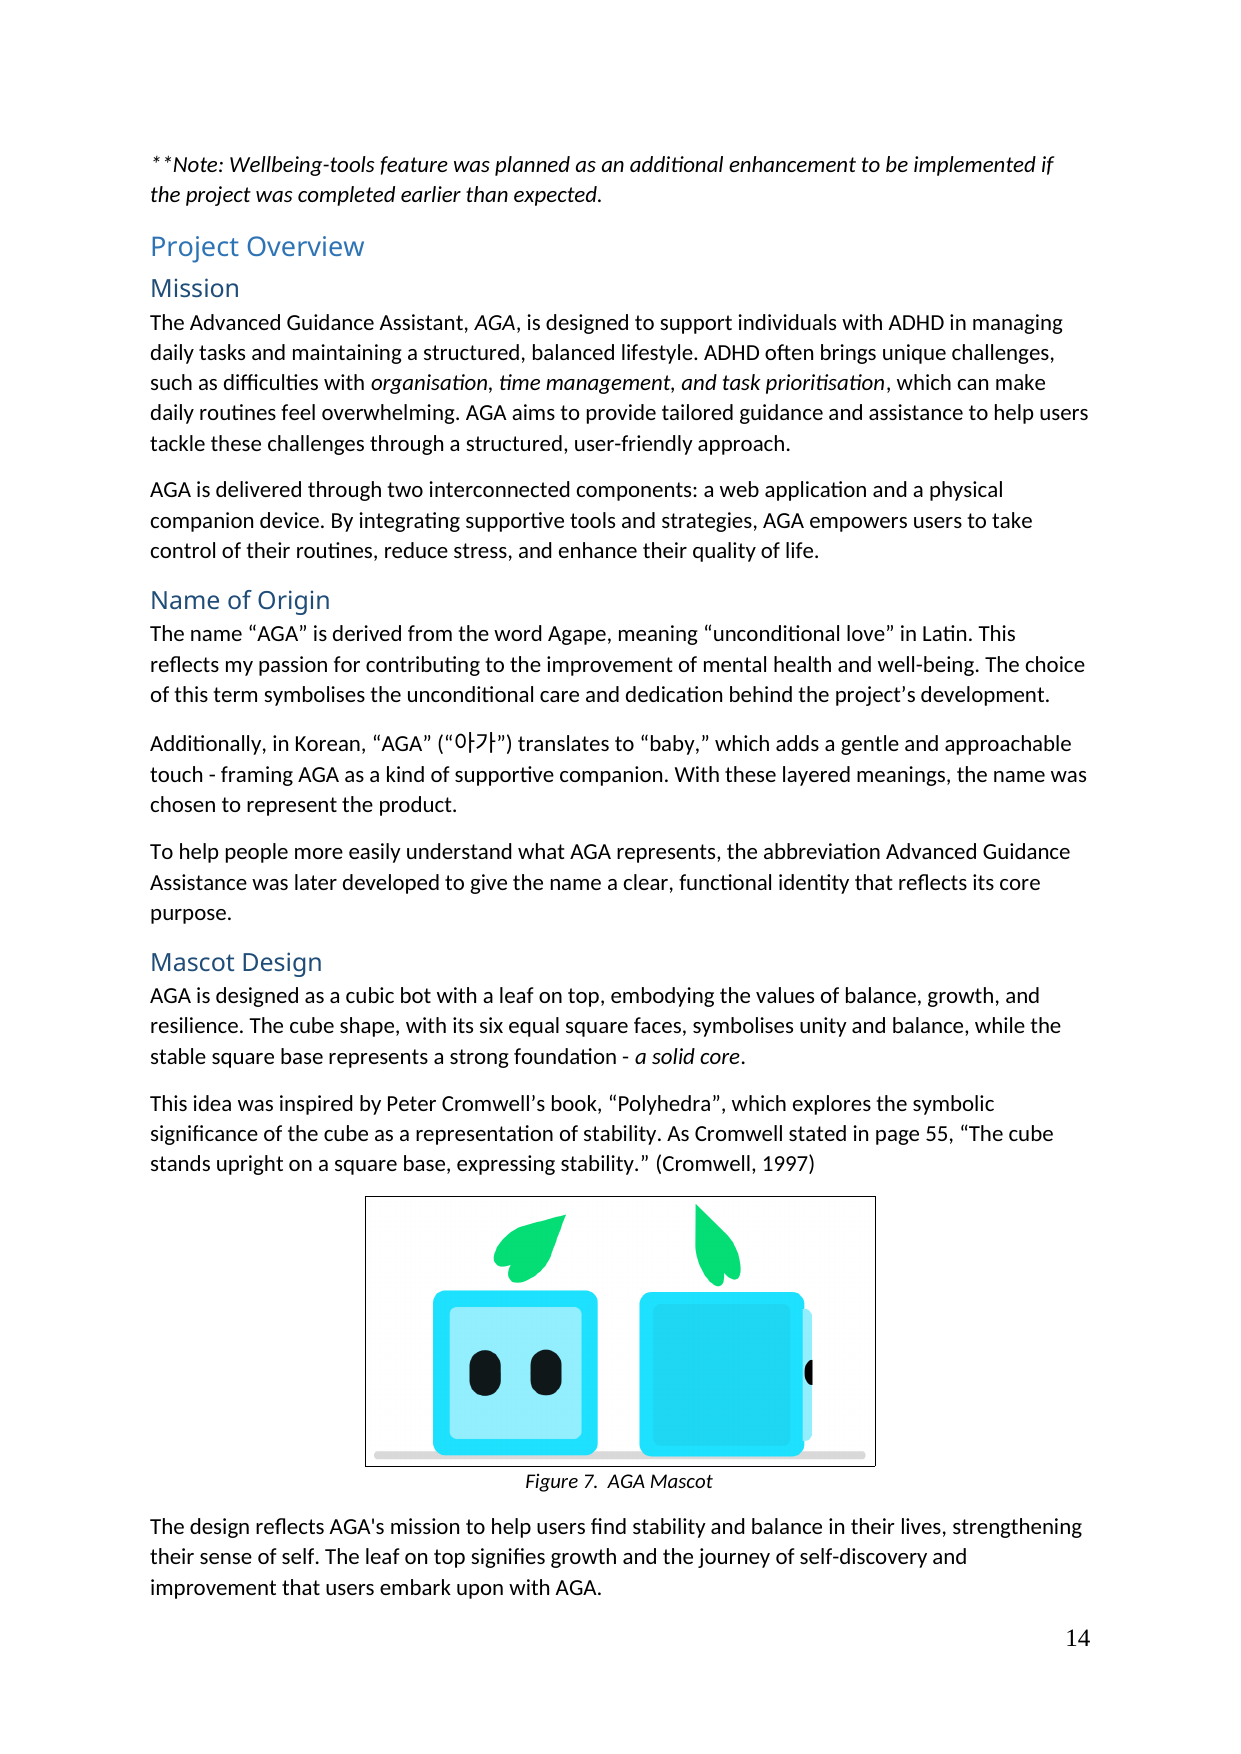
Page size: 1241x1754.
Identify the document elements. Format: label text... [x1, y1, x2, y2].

subtitle Mascot Design [150, 945, 1090, 979]
text AGA is designed as a cubic bot with a leaf on top, embodying the values of balance, growth, and resilience. The cube shape, with its six equal square faces, symbolises unity and balance, while the stable square base represents a strong foundation - a solid core. [150, 981, 1090, 1070]
subtitle Name of Origin [150, 583, 1090, 617]
text AGA is delivered through two interconnected components: a web application and a physical companion device. By integrating supportive tools and strategies, AGA empowers users to take control of their routines, reduce stress, and enhance their quality of life. [150, 476, 1090, 564]
text The name “AGA” is derived from the word Agape, meaning “unconditional love” in Latin. This reflects my passion for contributing to the improvement of mental health and well-being. The choice of this term symbolises the unconditional care and dedication behind the project’s development. [150, 619, 1090, 708]
text **Note: Wellbeing-tools feature was planned as an additional enhancement to be implemented if the project was completed earlier than expected. [150, 150, 1090, 208]
picture [366, 1197, 875, 1466]
text This idea was inspired by Peter Cromwell’s book, “Polyhedra”, which explores the symbolic significance of the cube as a representation of stability. As Cromwell stated in page 55, “The cube stands upright on a square base, expressing stability.” (Cromwell, 1997) [150, 1089, 1090, 1177]
text To help people more easily understand what AGA represents, the abbreviation Advanced Guidance Assistance was later developed to give the name a clear, functional identity that reflects its core purpose. [150, 837, 1090, 926]
subtitle Project Overview [150, 227, 1090, 264]
text Additionally, in Korean, “AGA” (“아가”) translates to “baby,” which adds a gentle and approachable touch - framing AGA as a kind of supportive companion. With these layered meanings, the name was chosen to represent the product. [150, 727, 1090, 818]
text The Advanced Guidance Assistant, AGA, is designed to support individuals with ADHD in managing daily tasks and maintaining a structured, balanced lifestyle. ADHD often brings unique challenges, such as difficulties with organisation, time management, and task prioritisation, which can make daily routines feel overwhelming. AGA aims to provide tailored guidance and assistance to help users tackle these challenges through a structured, user-friendly approach. [150, 308, 1090, 457]
subtitle Mission [150, 271, 1090, 305]
text The design reflects AGA's mission to help users find stability and balance in their lives, strengthening their sense of self. The leaf on top signifies growth and the journey of self-discovery and improvement that users embark upon with AGA. [150, 1512, 1090, 1601]
